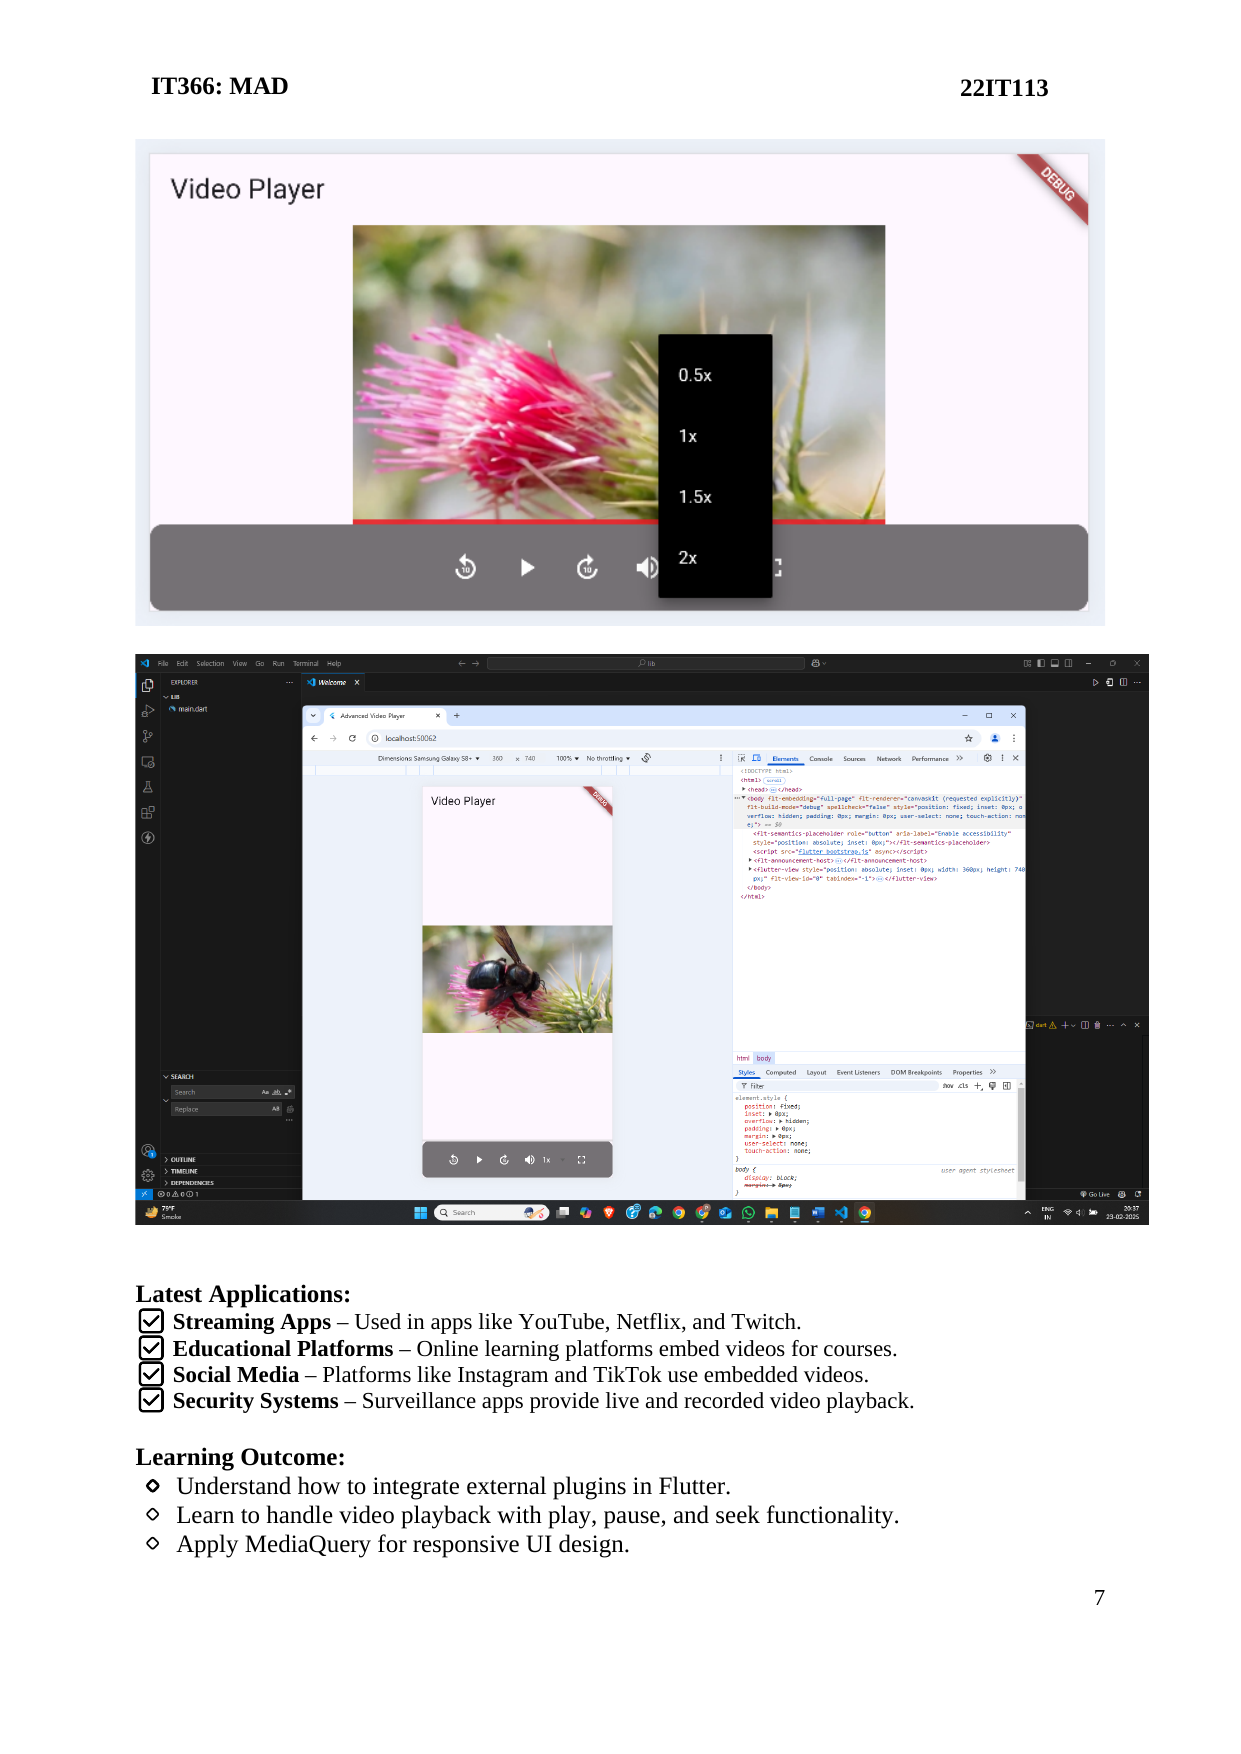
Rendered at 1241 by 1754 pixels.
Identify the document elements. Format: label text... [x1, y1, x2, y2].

picture [135, 139, 1106, 626]
subtitle Latest Applications: [135, 1279, 1105, 1308]
text ✅ Streaming Apps – Used in apps like YouTube, Netflix, and Twitch. ✅ Educational Platforms – Online learning platforms embed videos for courses. ✅ Social Media – Platforms like Instagram and TikTok use embedded videos. ✅ Security Systems – Surveillance apps provide live and recorded video playback. [135, 1308, 1105, 1414]
picture [135, 654, 1149, 1225]
text Learning Outcome: [135, 1442, 1105, 1471]
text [135, 1471, 1105, 1557]
